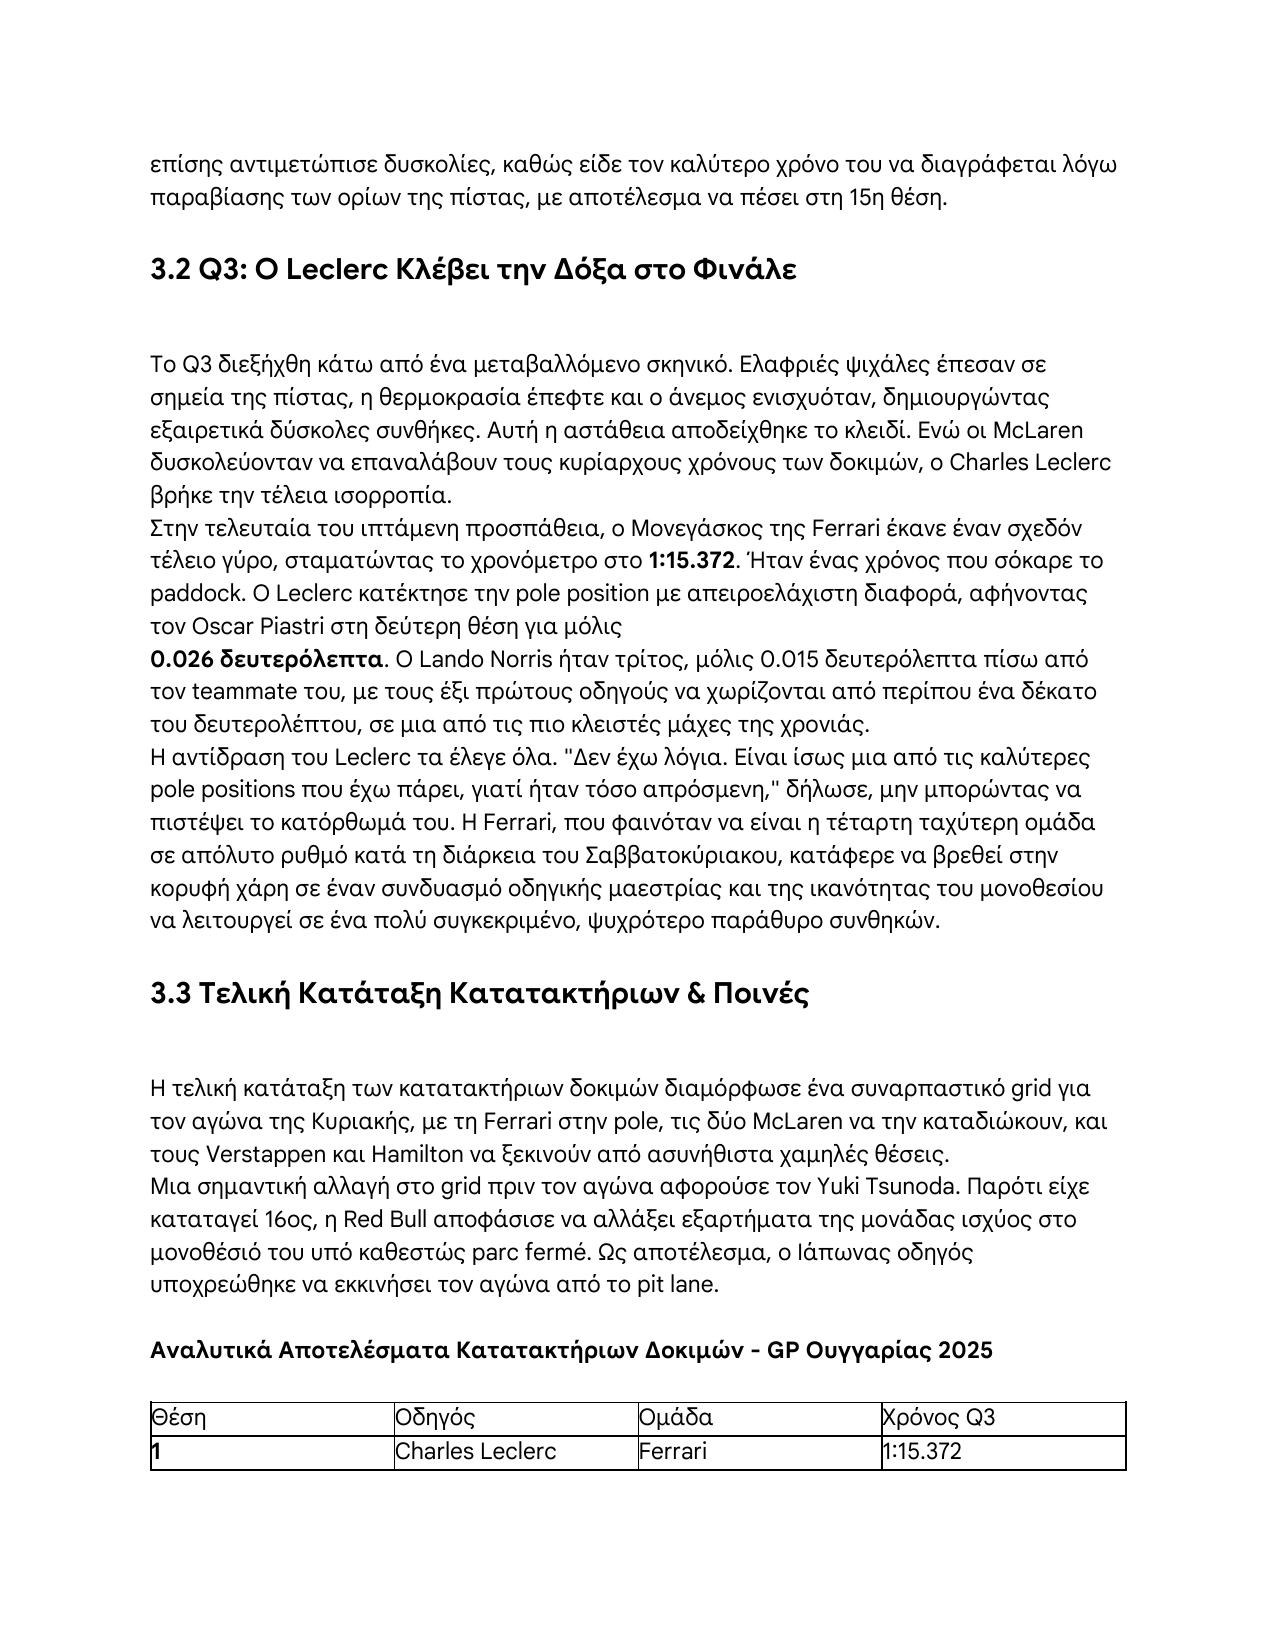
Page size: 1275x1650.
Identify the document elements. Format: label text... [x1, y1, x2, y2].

table_header Ομάδα [639, 1403, 881, 1435]
table_header Οδηγός [395, 1403, 638, 1435]
table_header Θέση [152, 1403, 394, 1435]
table_cell 1:15.372 [883, 1437, 1125, 1469]
text 0.026 δευτερόλεπτα. Ο Lando Norris ήταν τρίτος, μόλις 0.015 δευτερόλεπτα πίσω από τον teammate του, με τους έξι πρώτους οδηγούς να χωρίζονται από περίπου ένα δέκατο του δευτερολέπτου, σε μια από τις πιο κλειστές μάχες της χρονιάς. [150, 645, 1125, 739]
table_header Χρόνος Q3 [883, 1403, 1125, 1435]
table_cell 1 [152, 1437, 394, 1469]
text Η τελική κατάταξη των κατατακτήριων δοκιμών διαμόρφωσε ένα συναρπαστικό grid για τον αγώνα της Κυριακής, με τη Ferrari στην pole, τις δύο McLaren να την καταδιώκουν, και τους Verstappen και Hamilton να ξεκινούν από ασυνήθιστα χαμηλές θέσεις. [150, 1074, 1125, 1168]
text Η αντίδραση του Leclerc τα έλεγε όλα. "Δεν έχω λόγια. Είναι ίσως μια από τις καλύτερες pole positions που έχω πάρει, γιατί ήταν τόσο απρόσμενη," δήλωσε, μην μπορώντας να πιστέψει το κατόρθωμά του. Η Ferrari, που φαινόταν να είναι η τέταρτη ταχύτερη ομάδα σε απόλυτο ρυθμό κατά τη διάρκεια του Σαββατοκύριακου, κατάφερε να βρεθεί στην κορυφή χάρη σε έναν συνδυασμό οδηγικής μαεστρίας και της ικανότητας του μονοθεσίου να λειτουργεί σε ένα πολύ συγκεκριμένο, ψυχρότερο παράθυρο συνθηκών. [150, 743, 1125, 935]
subtitle 3.2 Q3: Ο Leclerc Κλέβει την Δόξα στο Φινάλε [150, 251, 1125, 288]
text Μια σημαντική αλλαγή στο grid πριν τον αγώνα αφορούσε τον Yuki Tsunoda. Παρότι είχε καταταγεί 16ος, η Red Bull αποφάσισε να αλλάξει εξαρτήματα της μονάδας ισχύος στο μονοθέσιό του υπό καθεστώς parc fermé. Ως αποτέλεσμα, ο Ιάπωνας οδηγός υποχρεώθηκε να εκκινήσει τον αγώνα από το pit lane. [150, 1172, 1125, 1299]
text Αναλυτικά Αποτελέσματα Κατατακτήριων Δοκιμών - GP Ουγγαρίας 2025 [150, 1336, 1125, 1365]
text Στην τελευταία του ιπτάμενη προσπάθεια, ο Μονεγάσκος της Ferrari έκανε έναν σχεδόν τέλειο γύρο, σταματώντας το χρονόμετρο στο 1:15.372. Ήταν ένας χρόνος που σόκαρε το paddock. Ο Leclerc κατέκτησε την pole position με απειροελάχιστη διαφορά, αφήνοντας τον Oscar Piastri στη δεύτερη θέση για μόλις [150, 514, 1125, 641]
table_cell Ferrari [639, 1437, 881, 1469]
text Το Q3 διεξήχθη κάτω από ένα μεταβαλλόμενο σκηνικό. Ελαφριές ψιχάλες έπεσαν σε σημεία της πίστας, η θερμοκρασία έπεφτε και ο άνεμος ενισχυόταν, δημιουργώντας εξαιρετικά δύσκολες συνθήκες. Αυτή η αστάθεια αποδείχθηκε το κλειδί. Ενώ οι McLaren δυσκολεύονταν να επαναλάβουν τους κυρίαρχους χρόνους των δοκιμών, ο Charles Leclerc βρήκε την τέλεια ισορροπία. [150, 351, 1125, 510]
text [150, 150, 1125, 211]
subtitle 3.3 Τελική Κατάταξη Κατατακτήριων & Ποινές [150, 975, 1125, 1012]
table_cell Charles Leclerc [395, 1437, 638, 1469]
